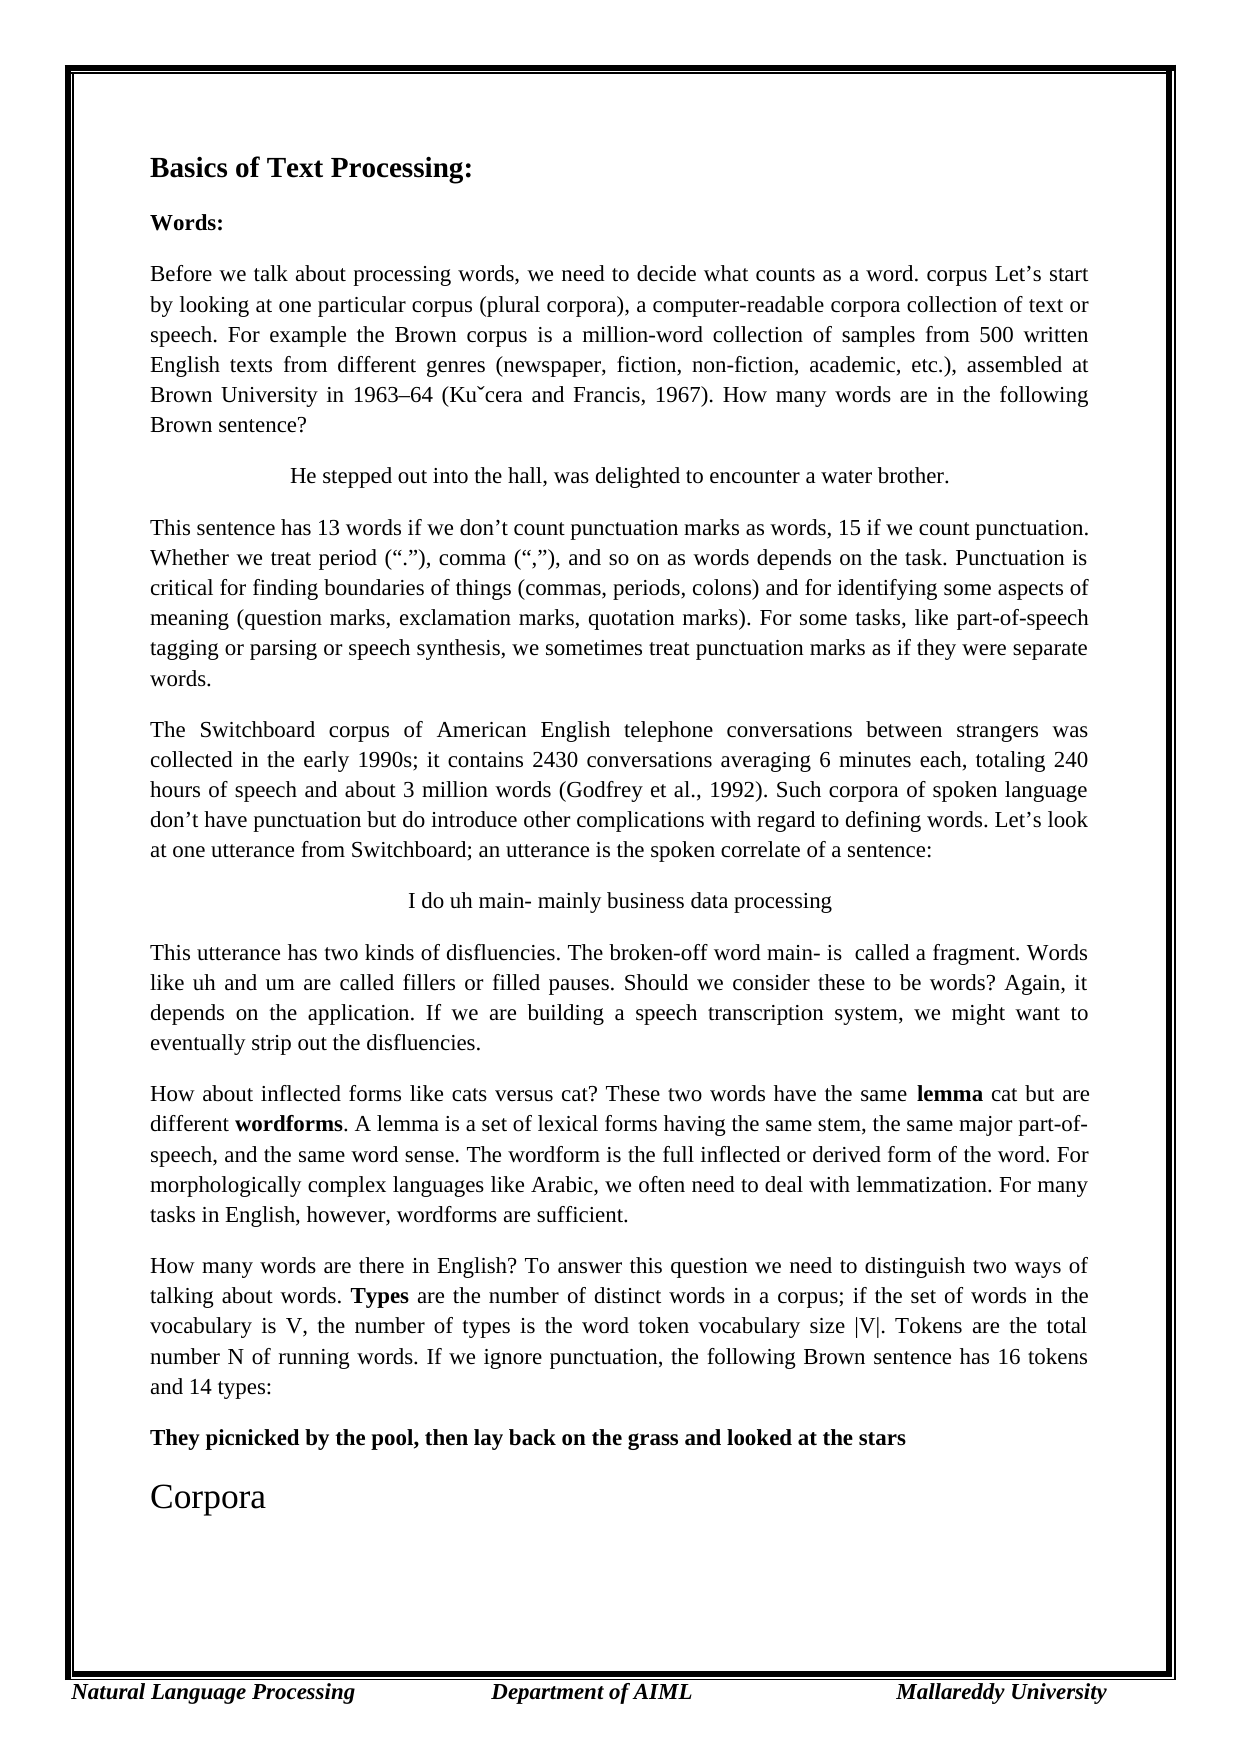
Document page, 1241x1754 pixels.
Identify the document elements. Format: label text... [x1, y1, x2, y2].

text The Switchboard corpus of American English telephone conversations between strangers was collected in the early 1990s; it contains 2430 conversations averaging 6 minutes each, totaling 240 hours of speech and about 3 million words (Godfrey et al., 1992). Such corpora of spoken language don’t have punctuation but do introduce other complications with regard to defining words. Let’s look at one utterance from Switchboard; an utterance is the spoken correlate of a sentence: [150, 716, 1090, 863]
text How many words are there in English? To answer this question we need to distinguish two ways of talking about words. Types are the number of distinct words in a corpus; if the set of words in the vocabulary is V, the number of types is the word token vocabulary size |V|. Tokens are the total number N of running words. If we ignore punctuation, the following Brown sentence has 16 tokens and 14 types: [150, 1252, 1090, 1399]
text He stepped out into the hall, was delighted to encounter a water brother. [150, 462, 1090, 489]
text I do uh main- mainly business data processing [150, 887, 1090, 914]
text This utterance has two kinds of disfluencies. The broken-off word main- is called a fragment. Words like uh and um are called fillers or filled pauses. Should we consider these to be words? Again, it depends on the application. If we are building a speech transcription system, we might want to eventually strip out the disfluencies. [150, 938, 1090, 1056]
text How about inflected forms like cats versus cat? These two words have the same lemma cat but are different wordforms. A lemma is a set of lexical forms having the same stem, the same major part-of-speech, and the same word sense. The wordform is the full inflected or derived form of the word. For morphologically complex languages like Arabic, we often need to deal with lemmatization. For many tasks in English, however, wordforms are sufficient. [150, 1080, 1090, 1227]
text Before we talk about processing words, we need to decide what counts as a word. corpus Let’s start by looking at one particular corpus (plural corpora), a computer-readable corpora collection of text or speech. For example the Brown corpus is a million-word collection of samples from 500 written English texts from different genres (newspaper, fiction, non-fiction, academic, etc.), assembled at Brown University in 1963–64 (Kuˇcera and Francis, 1967). How many words are in the following Brown sentence? [150, 260, 1090, 438]
text This sentence has 13 words if we don’t count punctuation marks as words, 15 if we count punctuation. Whether we treat period (“.”), comma (“,”), and so on as words depends on the task. Punctuation is critical for finding boundaries of things (commas, periods, colons) and for identifying some aspects of meaning (question marks, exclamation marks, quotation marks). For some tasks, like part-of-speech tagging or parsing or speech synthesis, we sometimes treat punctuation marks as if they were separate words. [150, 513, 1090, 691]
text Basics of Text Processing: [150, 150, 1090, 183]
text Corpora [150, 1475, 1090, 1516]
text They picnicked by the pool, then lay back on the grass and looked at the stars [150, 1424, 1090, 1450]
text Words: [150, 209, 1090, 236]
